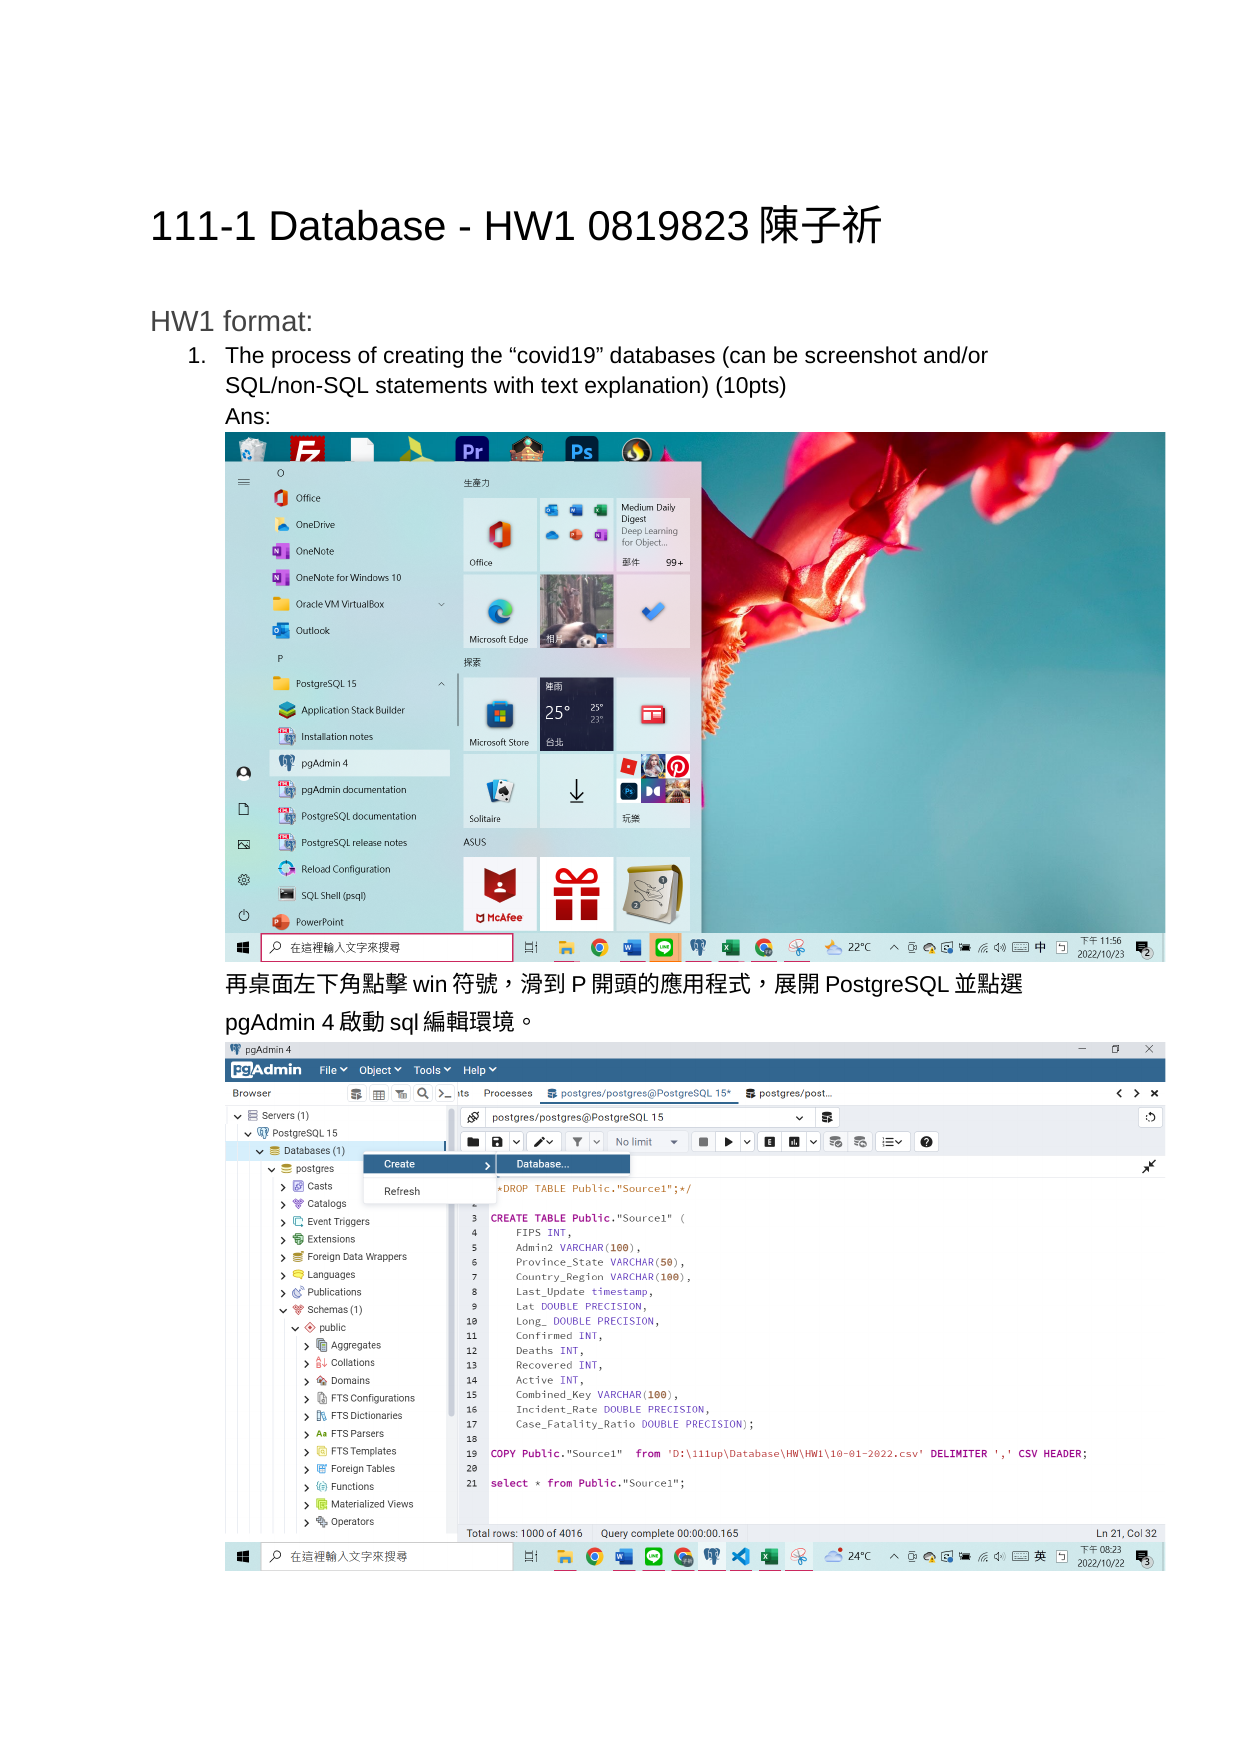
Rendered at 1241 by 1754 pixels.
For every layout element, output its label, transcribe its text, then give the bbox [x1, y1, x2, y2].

subtitle 111-1 Database - HW1 0819823陳子祈 [150, 192, 1090, 252]
picture [225, 432, 1166, 962]
list The process of creating the “covid19” databases (can be screenshot and/or SQL/non-SQL statements with text explanation) (10pts) [187, 342, 1090, 399]
text 再桌面左下角點擊win符號，滑到P開頭的應用程式，展開PostgreSQL並點選pgAdmin 4啟動sql編輯環境。 [225, 966, 1090, 1037]
text Ans: [225, 403, 1090, 429]
text HW1 format: [150, 304, 1090, 337]
picture [225, 1042, 1166, 1571]
